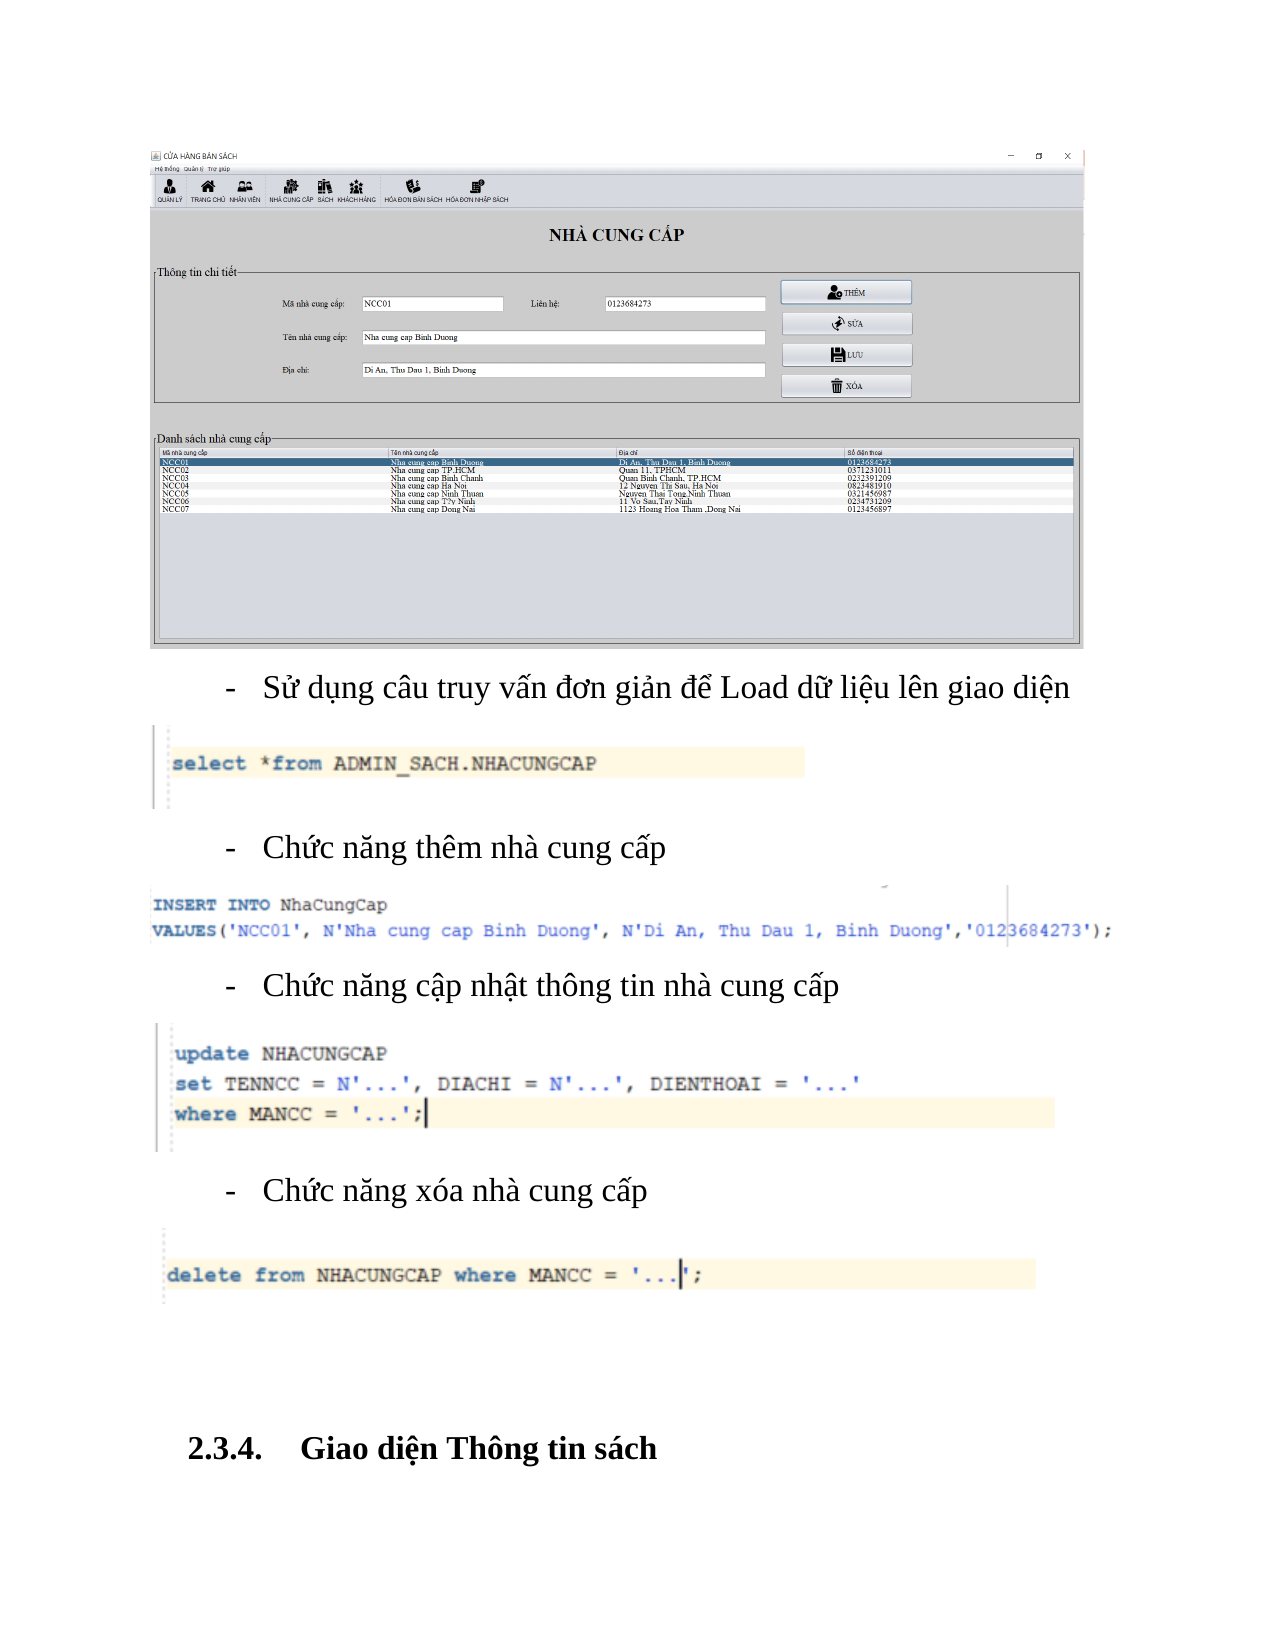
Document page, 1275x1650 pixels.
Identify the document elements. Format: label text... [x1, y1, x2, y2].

picture [150, 885, 1125, 947]
list Chức năng cập nhật thông tin nhà cung cấp [225, 966, 1125, 1004]
picture [150, 150, 1085, 649]
picture [150, 725, 805, 809]
list Chức năng thêm nhà cung cấp [225, 827, 1125, 866]
list Chức năng xóa nhà cung cấp [225, 1171, 1125, 1209]
list Sử dụng câu truy vấn đơn giản để Load dữ liệu lên giao diện [225, 668, 1125, 706]
picture [150, 1023, 1055, 1152]
picture [150, 1228, 1036, 1304]
list Giao diện Thông tin sách [187, 1428, 1125, 1466]
